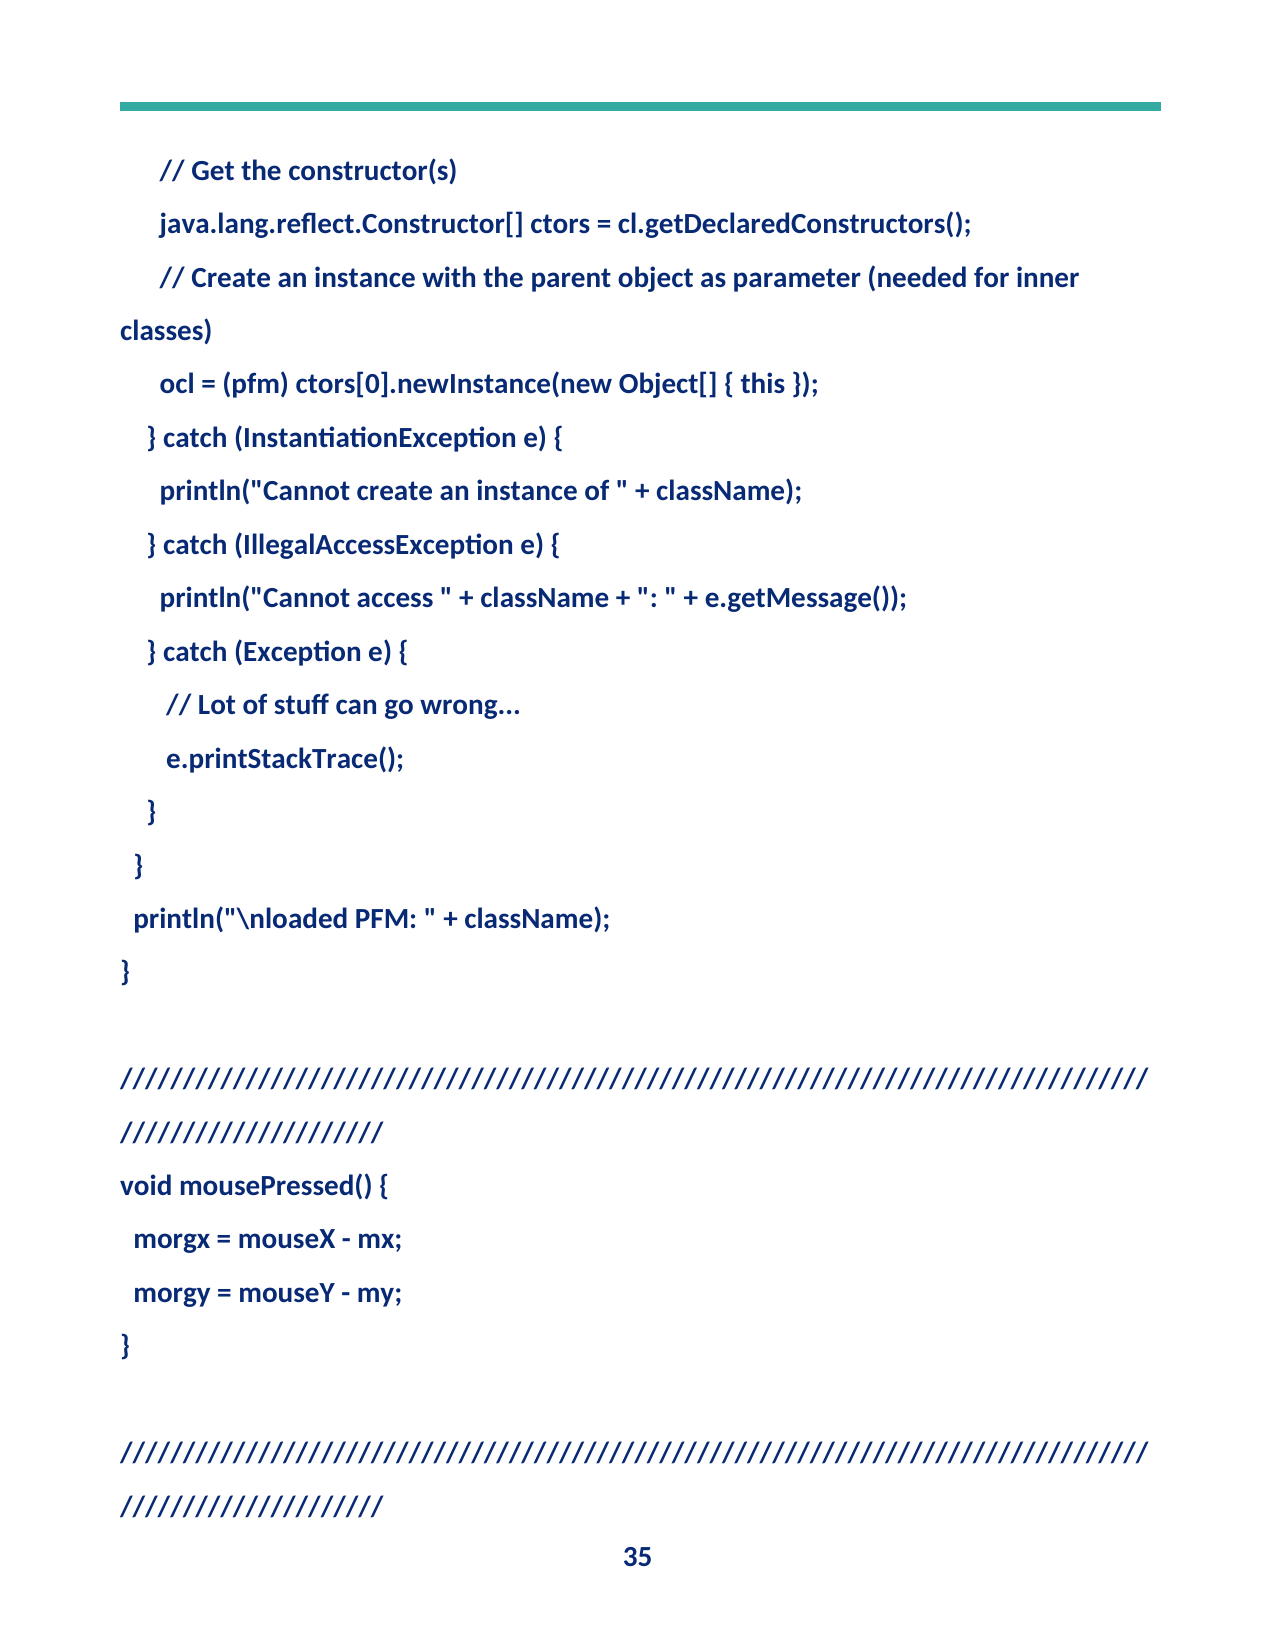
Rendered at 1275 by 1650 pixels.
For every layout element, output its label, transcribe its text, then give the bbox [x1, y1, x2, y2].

text /////////////////////////////////////////////////////////////////////////////////////////////////////// [120, 1060, 1155, 1149]
text } catch (InstantiationException e) { [120, 419, 1155, 455]
text println("Cannot create an instance of " + className); [120, 472, 1155, 508]
text println("\nloaded PFM: " + className); [120, 900, 1155, 936]
text } catch (IllegalAccessException e) { [120, 526, 1155, 562]
text // Get the constructor(s) [120, 152, 1155, 187]
text // Lot of stuff can go wrong... [120, 686, 1155, 722]
text morgx = mouseX - mx; [120, 1221, 1155, 1256]
text morgy = mouseY - my; [120, 1274, 1155, 1310]
text println("Cannot access " + className + ": " + e.getMessage()); [120, 579, 1155, 615]
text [120, 1434, 1155, 1523]
text e.printStackTrace(); [120, 740, 1155, 775]
text } catch (Exception e) { [120, 633, 1155, 668]
text } [120, 1327, 1155, 1363]
text void mousePressed() { [120, 1167, 1155, 1203]
text // Create an instance with the parent object as parameter (needed for inner classes) [120, 259, 1155, 348]
text } [120, 953, 1155, 989]
text ocl = (pfm) ctors[0].newInstance(new Object[] { this }); [120, 366, 1155, 401]
text } [120, 793, 1155, 829]
text } [120, 847, 1155, 882]
text java.lang.reflect.Constructor[] ctors = cl.getDeclaredConstructors(); [120, 205, 1155, 241]
